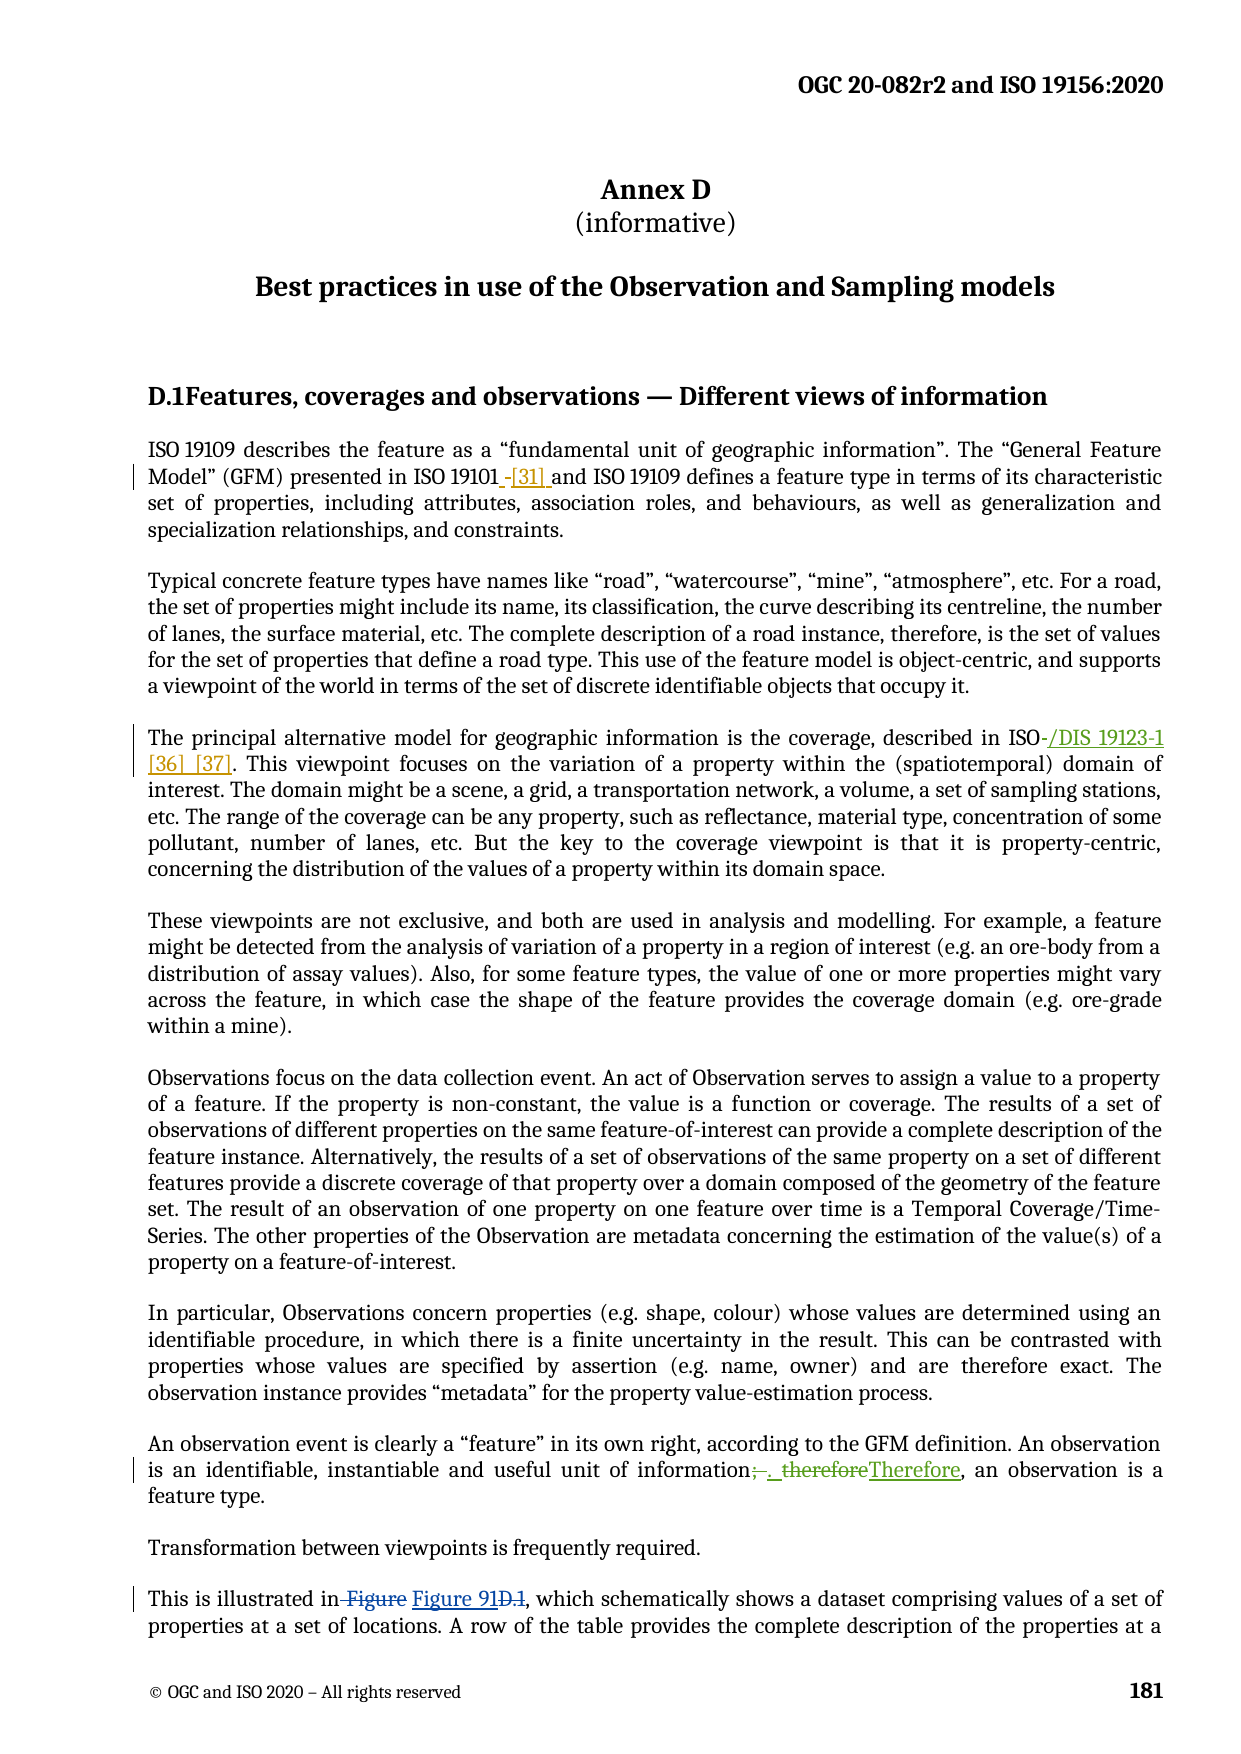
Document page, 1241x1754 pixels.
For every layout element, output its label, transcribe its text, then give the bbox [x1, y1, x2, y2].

text These viewpoints are not exclusive, and both are used in analysis and modelling. For example, a feature might be detected from the analysis of variation of a property in a region of interest (e.g. an ore-body from a distribution of assay values). Also, for some feature types, the value of one or more properties might vary across the feature, in which case the shape of the feature provides the coverage domain (e.g. ore-grade within a mine). [148, 908, 1163, 1039]
text Transformation between viewpoints is frequently required. [148, 1535, 1163, 1561]
list (informative) Best practices in use of the Observation and Sampling models [148, 174, 1163, 303]
text An observation event is clearly a “feature” in its own right, according to the GFM definition. An observation is an identifiable, instantiable and useful unit of information, an observation is a feature type. [148, 1431, 1163, 1510]
text The principal alternative model for geographic information is the coverage, described in ISO. This viewpoint focuses on the variation of a property within the (spatiotemporal) domain of interest. The domain might be a scene, a grid, a transportation network, a volume, a set of sampling stations, etc. The range of the coverage can be any property, such as reflectance, material type, concentration of some pollutant, number of lanes, etc. But the key to the coverage viewpoint is that it is property-centric, concerning the distribution of the values of a property within its domain space. [148, 724, 1163, 883]
text Observations focus on the data collection event. An act of Observation serves to assign a value to a property of a feature. If the property is non-constant, the value is a function or coverage. The results of a set of observations of different properties on the same feature-of-interest can provide a complete description of the feature instance. Alternatively, the results of a set of observations of the same property on a set of different features provide a discrete coverage of that property over a domain composed of the geometry of the feature set. The result of an observation of one property on one feature over time is a Temporal Coverage/Time-Series. The other properties of the Observation are metadata concerning the estimation of the value(s) of a property on a feature-of-interest. [148, 1064, 1163, 1275]
text In particular, Observations concern properties (e.g. shape, colour) whose values are determined using an identifiable procedure, in which there is a finite uncertainty in the result. This can be contrasted with properties whose values are specified by assertion (e.g. name, owner) and are therefore exact. The observation instance provides “metadata” for the property value-estimation process. [148, 1300, 1163, 1406]
text Typical concrete feature types have names like “road”, “watercourse”, “mine”, “atmosphere”, etc. For a road, the set of properties might include its name, its classification, the curve describing its centreline, the number of lanes, the surface material, etc. The complete description of a road instance, therefore, is the set of values for the set of properties that define a road type. This use of the feature model is object-centric, and supports a viewpoint of the world in terms of the set of discrete identifiable objects that occupy it. [148, 568, 1163, 699]
text Features, coverages and observations — Different views of information [148, 381, 1163, 412]
text ISO 19109 describes the feature as a “fundamental unit of geographic information”. The “General Feature Model” (GFM) presented in ISO 19101and ISO 19109 defines a feature type in terms of its characteristic set of properties, including attributes, association roles, and behaviours, as well as generalization and specialization relationships, and constraints. [148, 437, 1163, 543]
